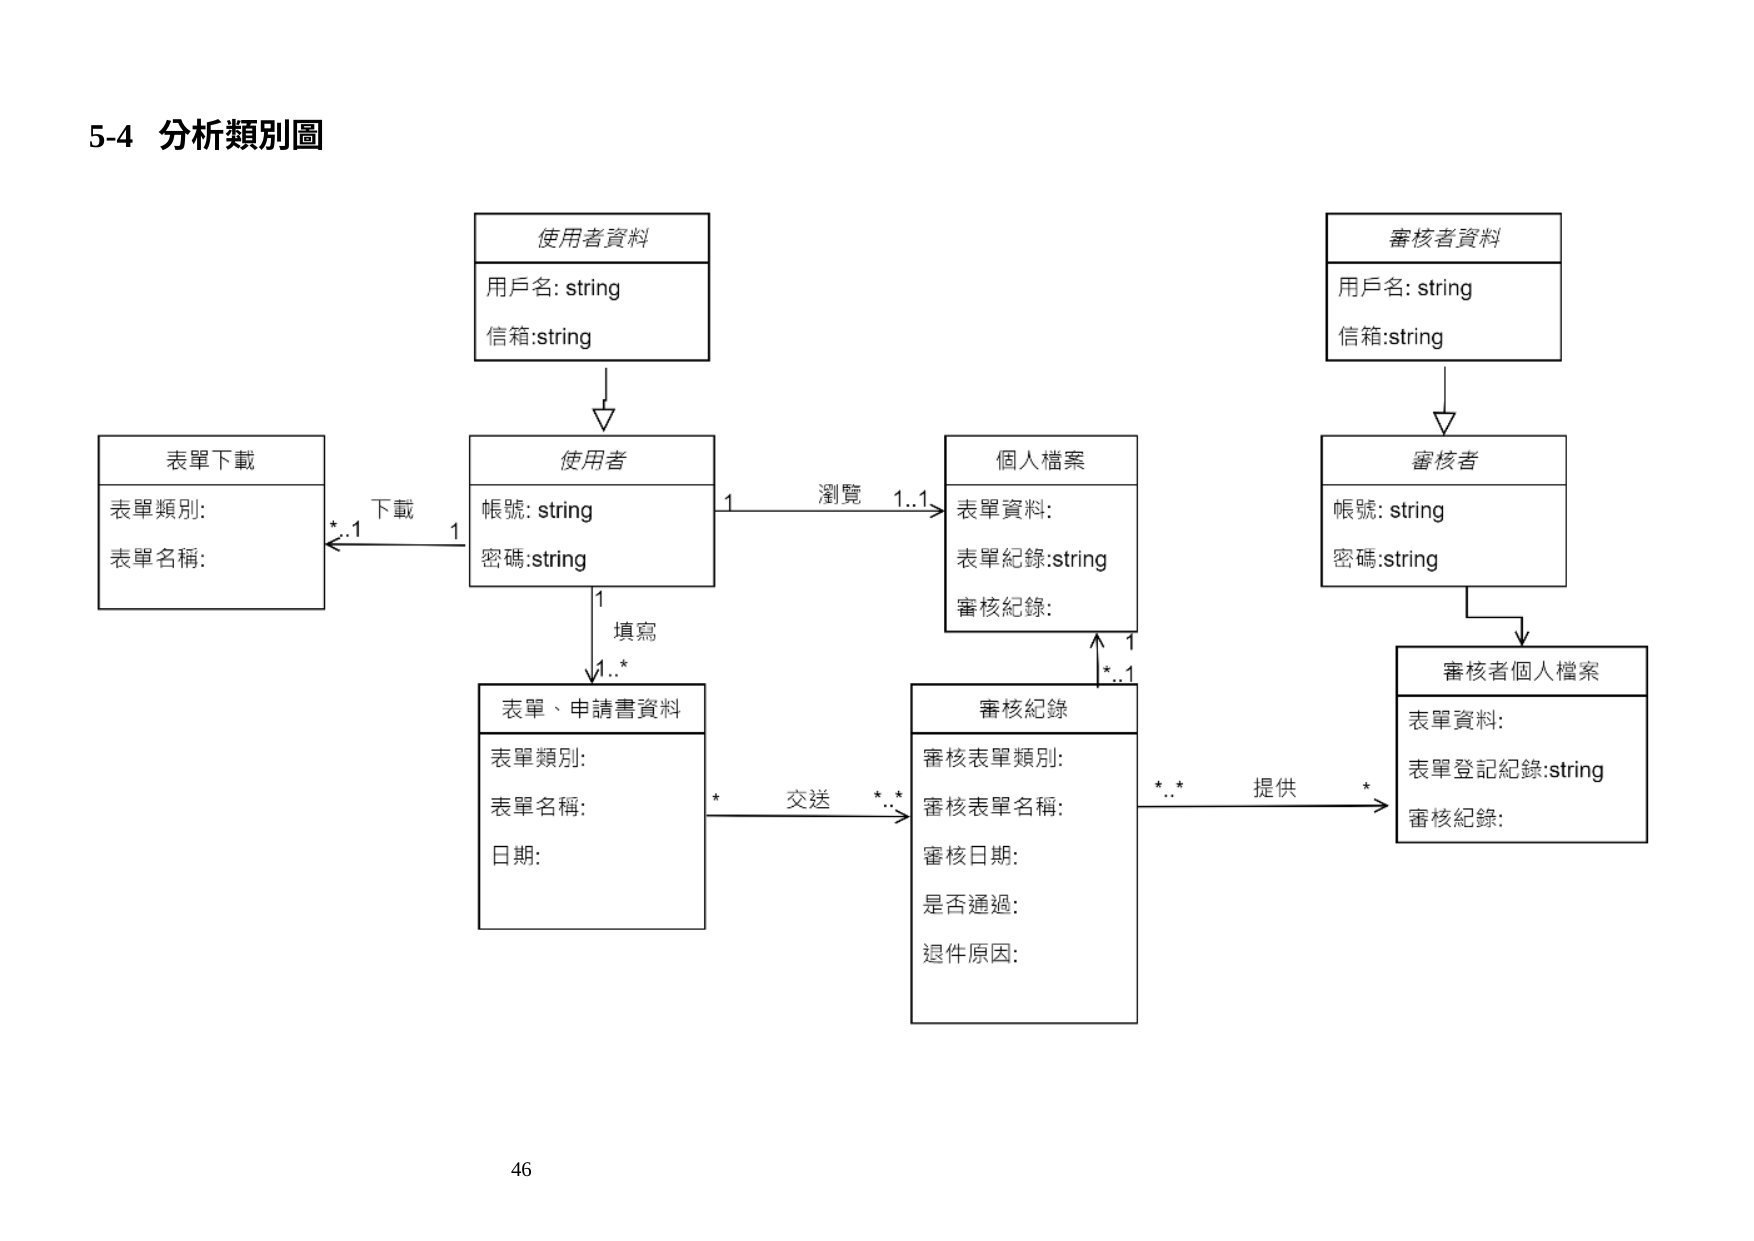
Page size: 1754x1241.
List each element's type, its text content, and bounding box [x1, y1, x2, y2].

picture [79, 195, 1667, 1045]
subtitle 5-4 分析類別圖 [89, 95, 1665, 170]
